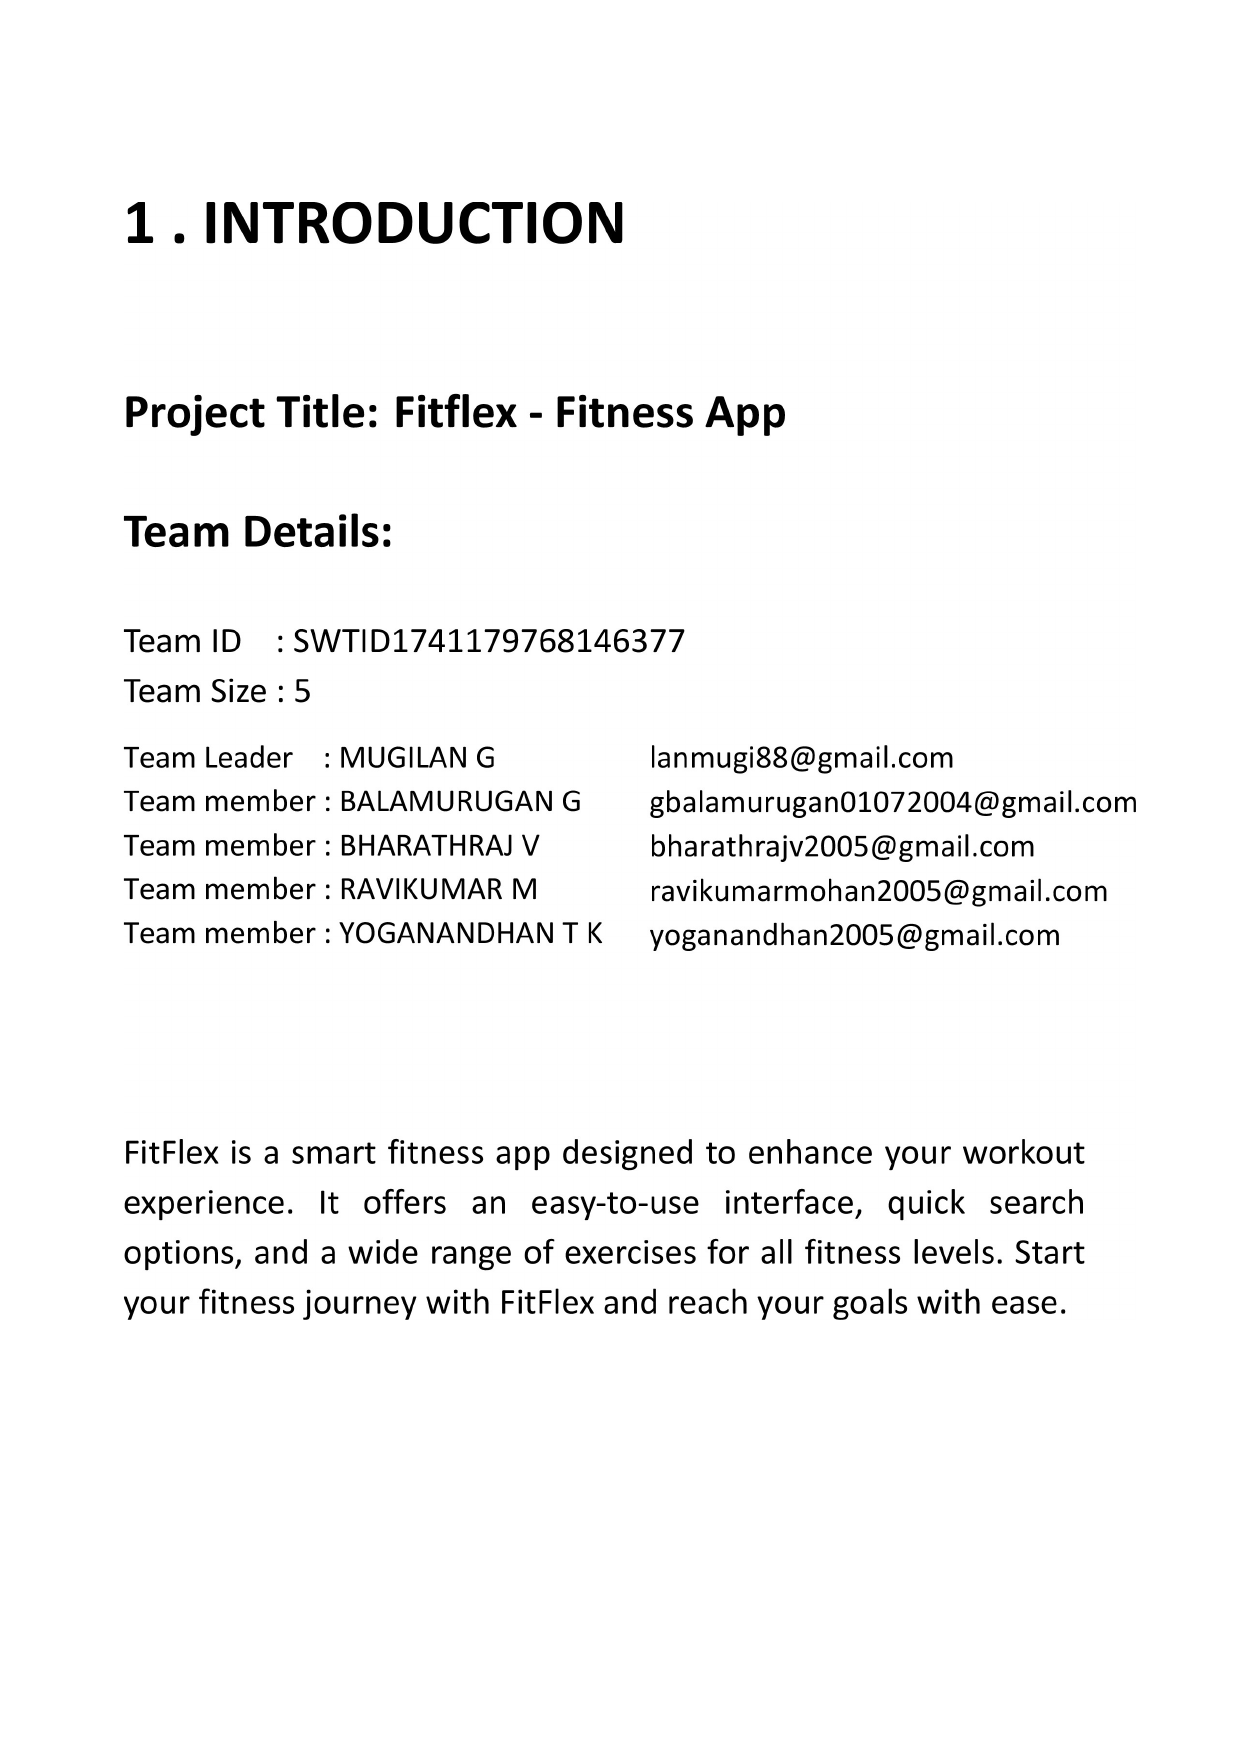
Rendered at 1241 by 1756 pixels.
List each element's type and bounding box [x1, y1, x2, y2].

picture [123, 202, 1136, 1320]
